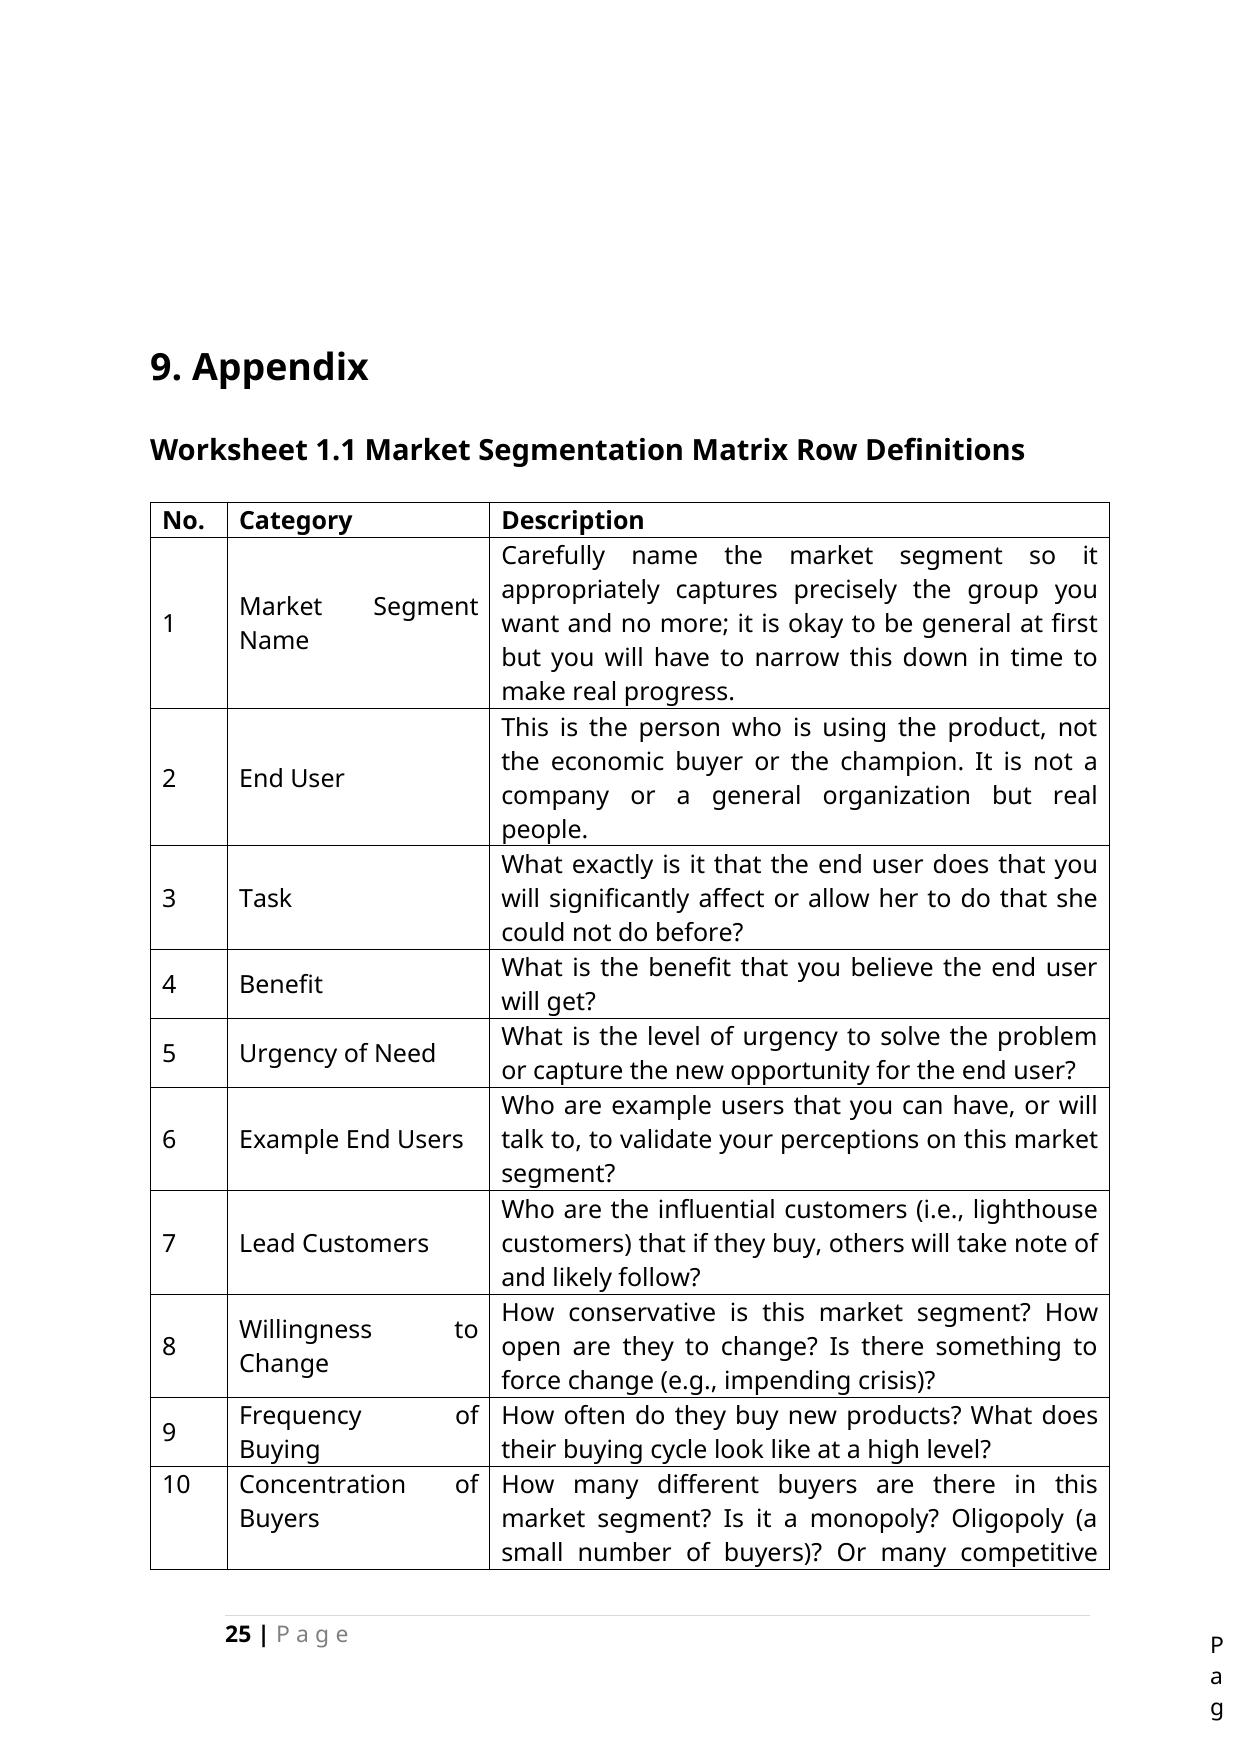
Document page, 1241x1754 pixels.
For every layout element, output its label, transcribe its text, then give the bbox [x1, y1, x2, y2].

table_cell Urgency of Need [228, 1019, 489, 1087]
table_cell Benefit [228, 950, 489, 1018]
table_cell Willingness to Change [228, 1295, 489, 1397]
table_cell 5 [151, 1019, 227, 1087]
table_cell 10 [151, 1467, 227, 1569]
table_header Category [228, 503, 489, 537]
text 9. Appendix [150, 341, 1090, 392]
table_cell 8 [151, 1295, 227, 1397]
table_cell How conservative is this market segment? How open are they to change? Is there something to force change (e.g., impending crisis)? [490, 1295, 1109, 1397]
table_cell Who are the influential customers (i.e., lighthouse customers) that if they buy, others will take note of and likely follow? [490, 1191, 1109, 1293]
table_cell Frequency of Buying [228, 1398, 489, 1466]
table_cell Lead Customers [228, 1191, 489, 1293]
table_cell Carefully name the market segment so it appropriately captures precisely the group you want and no more; it is okay to be general at first but you will have to narrow this down in time to make real progress. [490, 538, 1109, 708]
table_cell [490, 1467, 1109, 1569]
table_cell Who are example users that you can have, or will talk to, to validate your perceptions on this market segment? [490, 1088, 1109, 1190]
table_cell Task [228, 846, 489, 949]
table_cell 7 [151, 1191, 227, 1293]
table_cell 3 [151, 846, 227, 949]
table_cell 6 [151, 1088, 227, 1190]
text Worksheet 1.1 Market Segmentation Matrix Row Definitions [150, 430, 1090, 469]
table_cell What is the benefit that you believe the end user will get? [490, 950, 1109, 1018]
table_cell 2 [151, 709, 227, 845]
table_cell What is the level of urgency to solve the problem or capture the new opportunity for the end user? [490, 1019, 1109, 1087]
table_cell How often do they buy new products? What does their buying cycle look like at a high level? [490, 1398, 1109, 1466]
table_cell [228, 1467, 489, 1569]
table_header Description [490, 503, 1109, 537]
table_cell End User [228, 709, 489, 845]
table_cell Example End Users [228, 1088, 489, 1190]
table_cell Market Segment Name [228, 538, 489, 708]
table_cell 4 [151, 950, 227, 1018]
table_cell 9 [151, 1398, 227, 1466]
table_cell 1 [151, 538, 227, 708]
table_cell What exactly is it that the end user does that you will significantly affect or allow her to do that she could not do before? [490, 846, 1109, 949]
table_header No. [151, 503, 227, 537]
table_cell This is the person who is using the product, not the economic buyer or the champion. It is not a company or a general organization but real people. [490, 709, 1109, 845]
